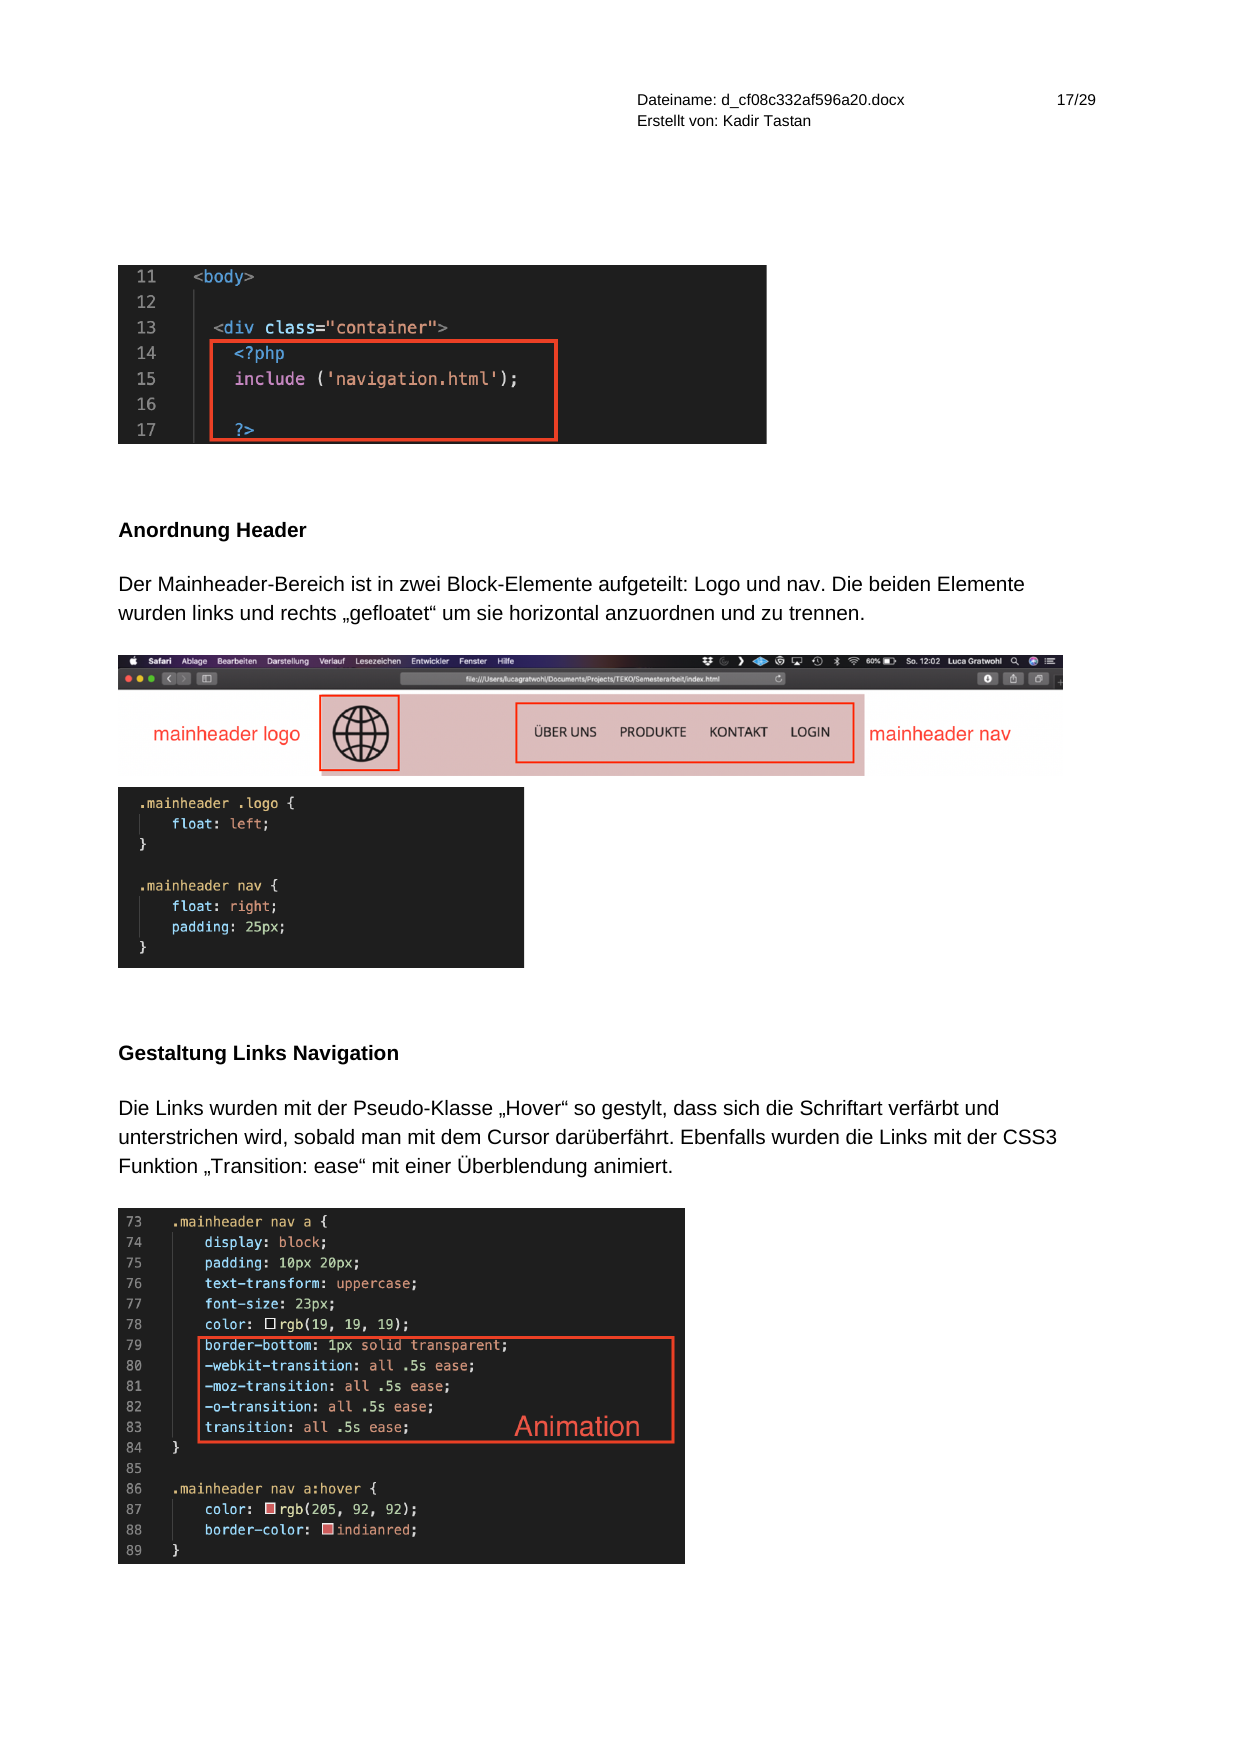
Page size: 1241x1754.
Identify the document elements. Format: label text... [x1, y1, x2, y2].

picture [118, 265, 767, 444]
text Der Mainheader-Bereich ist in zwei Block-Elemente aufgeteilt: Logo und nav. Die beiden Elemente wurden links und rechts „gefloatet“ um sie horizontal anzuordnen und zu trennen. [118, 568, 1063, 626]
subtitle Gestaltung Links Navigation [118, 1037, 1063, 1067]
subtitle Anordnung Header [118, 514, 1063, 543]
picture [118, 1208, 685, 1564]
text Die Links wurden mit der Pseudo-Klasse „Hover“ so gestylt, dass sich die Schriftart verfärbt und unterstrichen wird, sobald man mit dem Cursor darüberfährt. Ebenfalls wurden die Links mit der CSS3 Funktion „Transition: ease“ mit einer Überblendung animiert. [118, 1092, 1063, 1179]
picture [118, 655, 1063, 776]
picture [118, 787, 525, 968]
